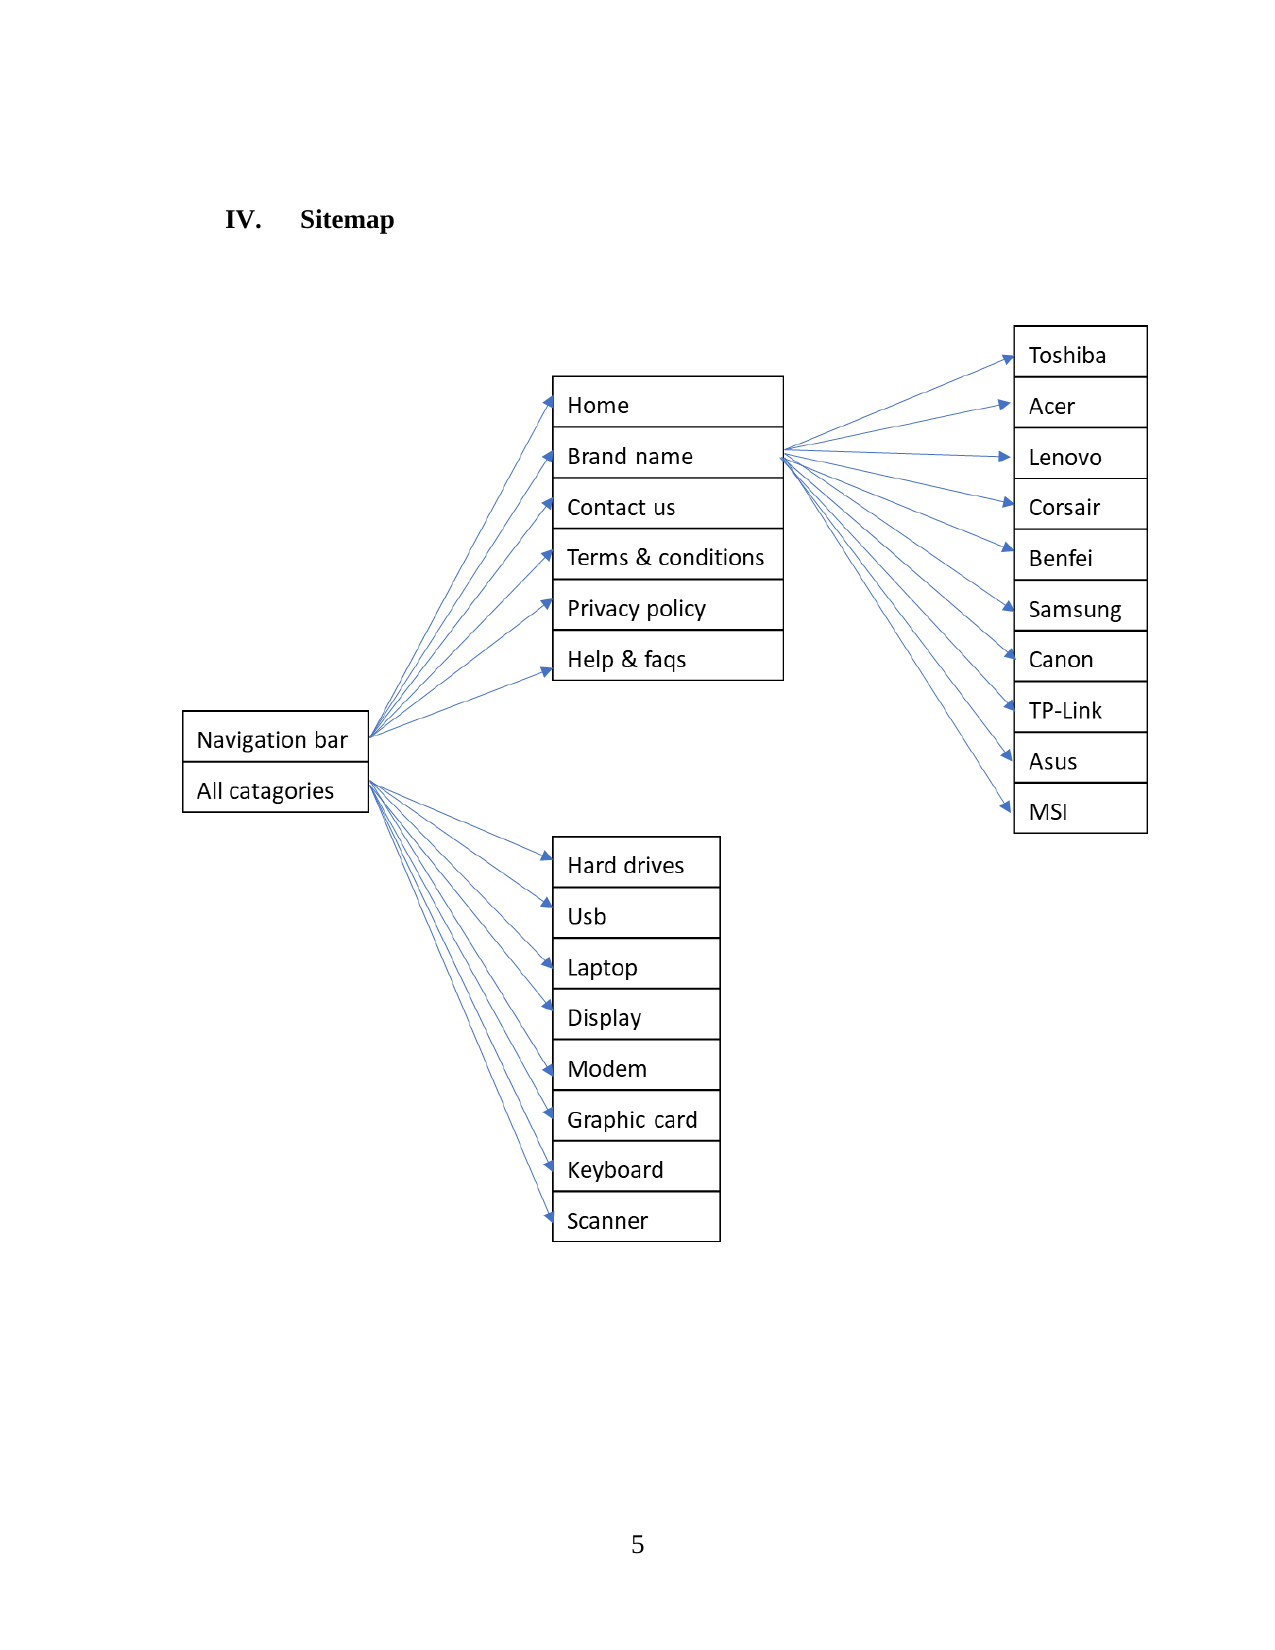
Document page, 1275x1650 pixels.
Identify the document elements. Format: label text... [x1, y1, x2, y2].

picture [181, 324, 1149, 1250]
list Sitemap [225, 203, 1125, 234]
